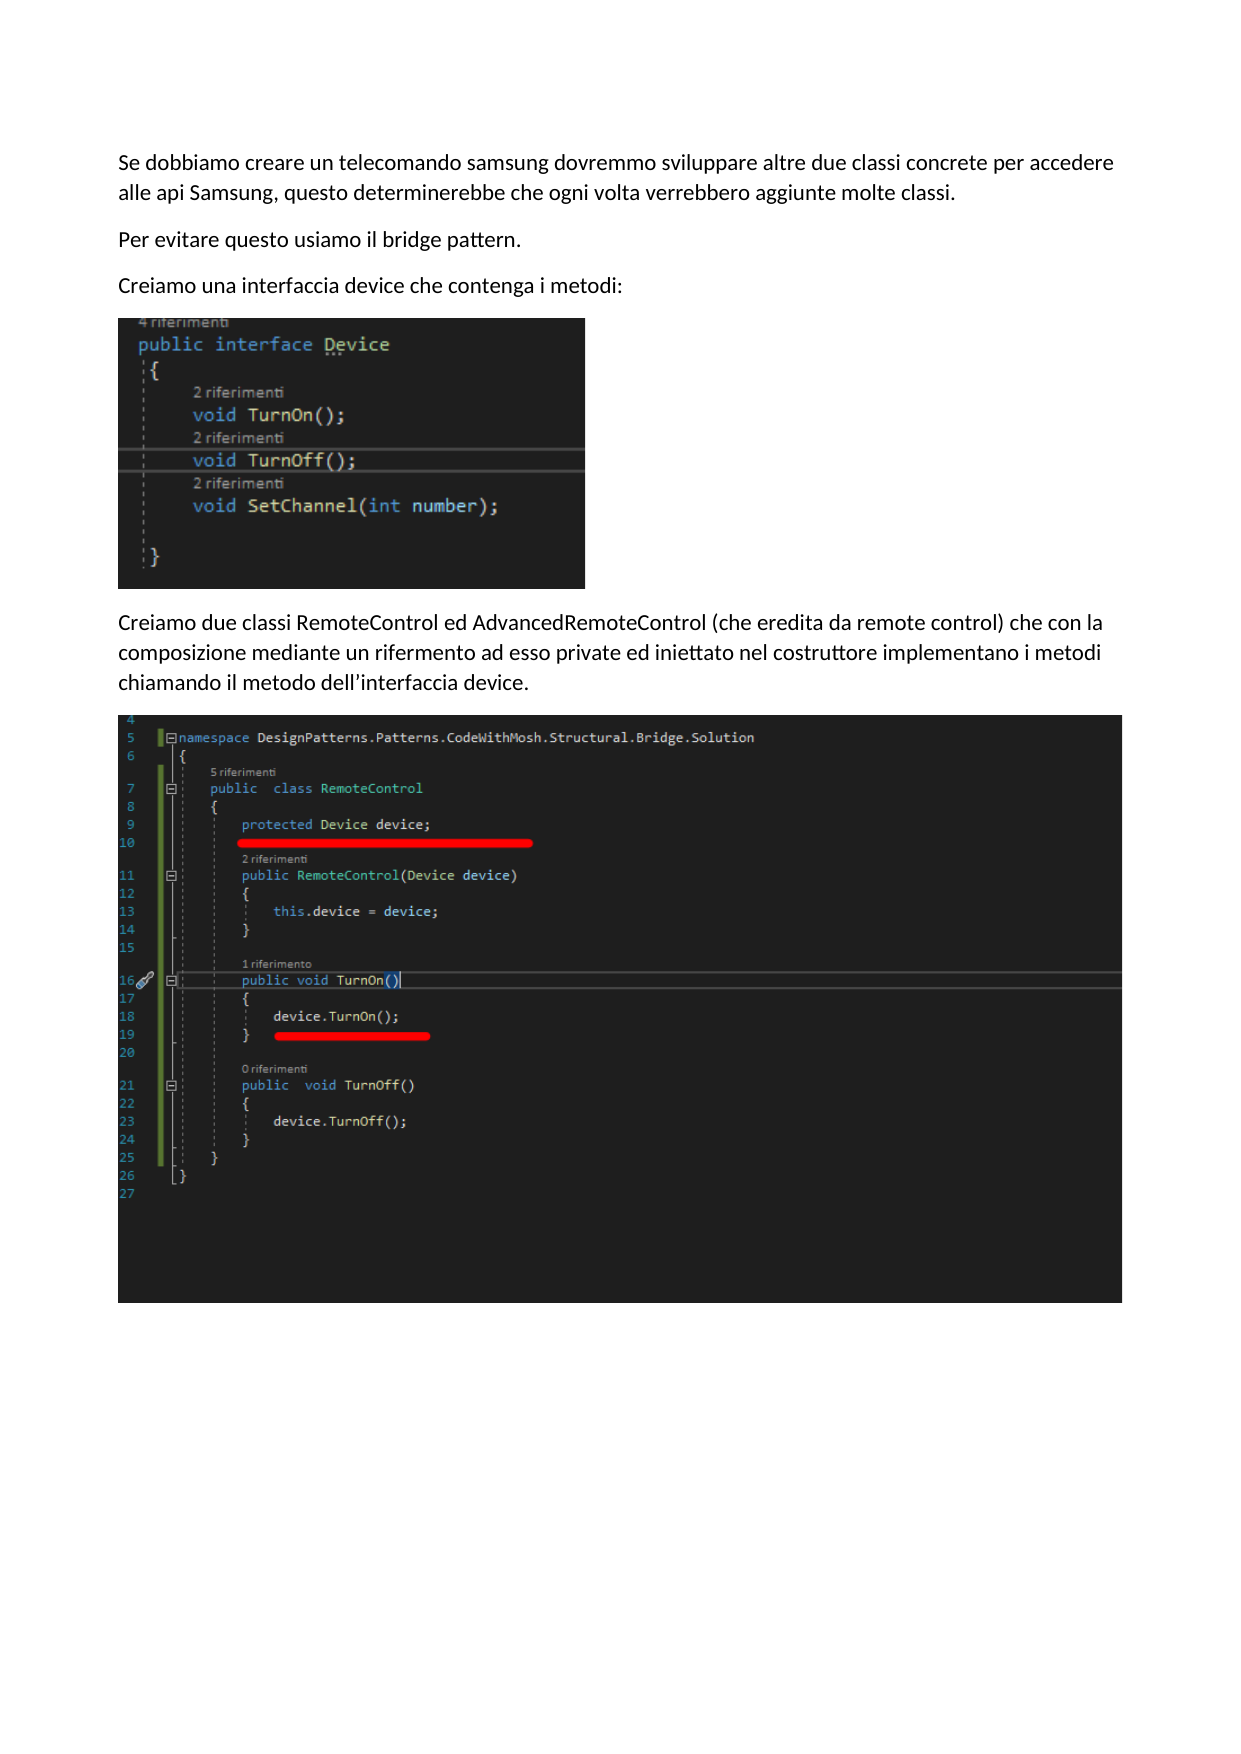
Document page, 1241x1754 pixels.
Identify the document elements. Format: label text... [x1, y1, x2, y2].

picture [118, 318, 586, 589]
picture [118, 715, 1123, 1303]
text Creiamo due classi RemoteControl ed AdvancedRemoteControl (che eredita da remote control) che con la composizione mediante un rifermento ad esso private ed iniettato nel costruttore implementano i metodi chiamando il metodo dell’interfaccia device. [118, 608, 1122, 696]
text Creiamo una interfaccia device che contenga i metodi: [118, 272, 1122, 299]
text Se dobbiamo creare un telecomando samsung dovremmo sviluppare altre due classi concrete per accedere alle api Samsung, questo determinerebbe che ogni volta verrebbero aggiunte molte classi. [118, 148, 1122, 206]
text Per evitare questo usiamo il bridge pattern. [118, 225, 1122, 253]
